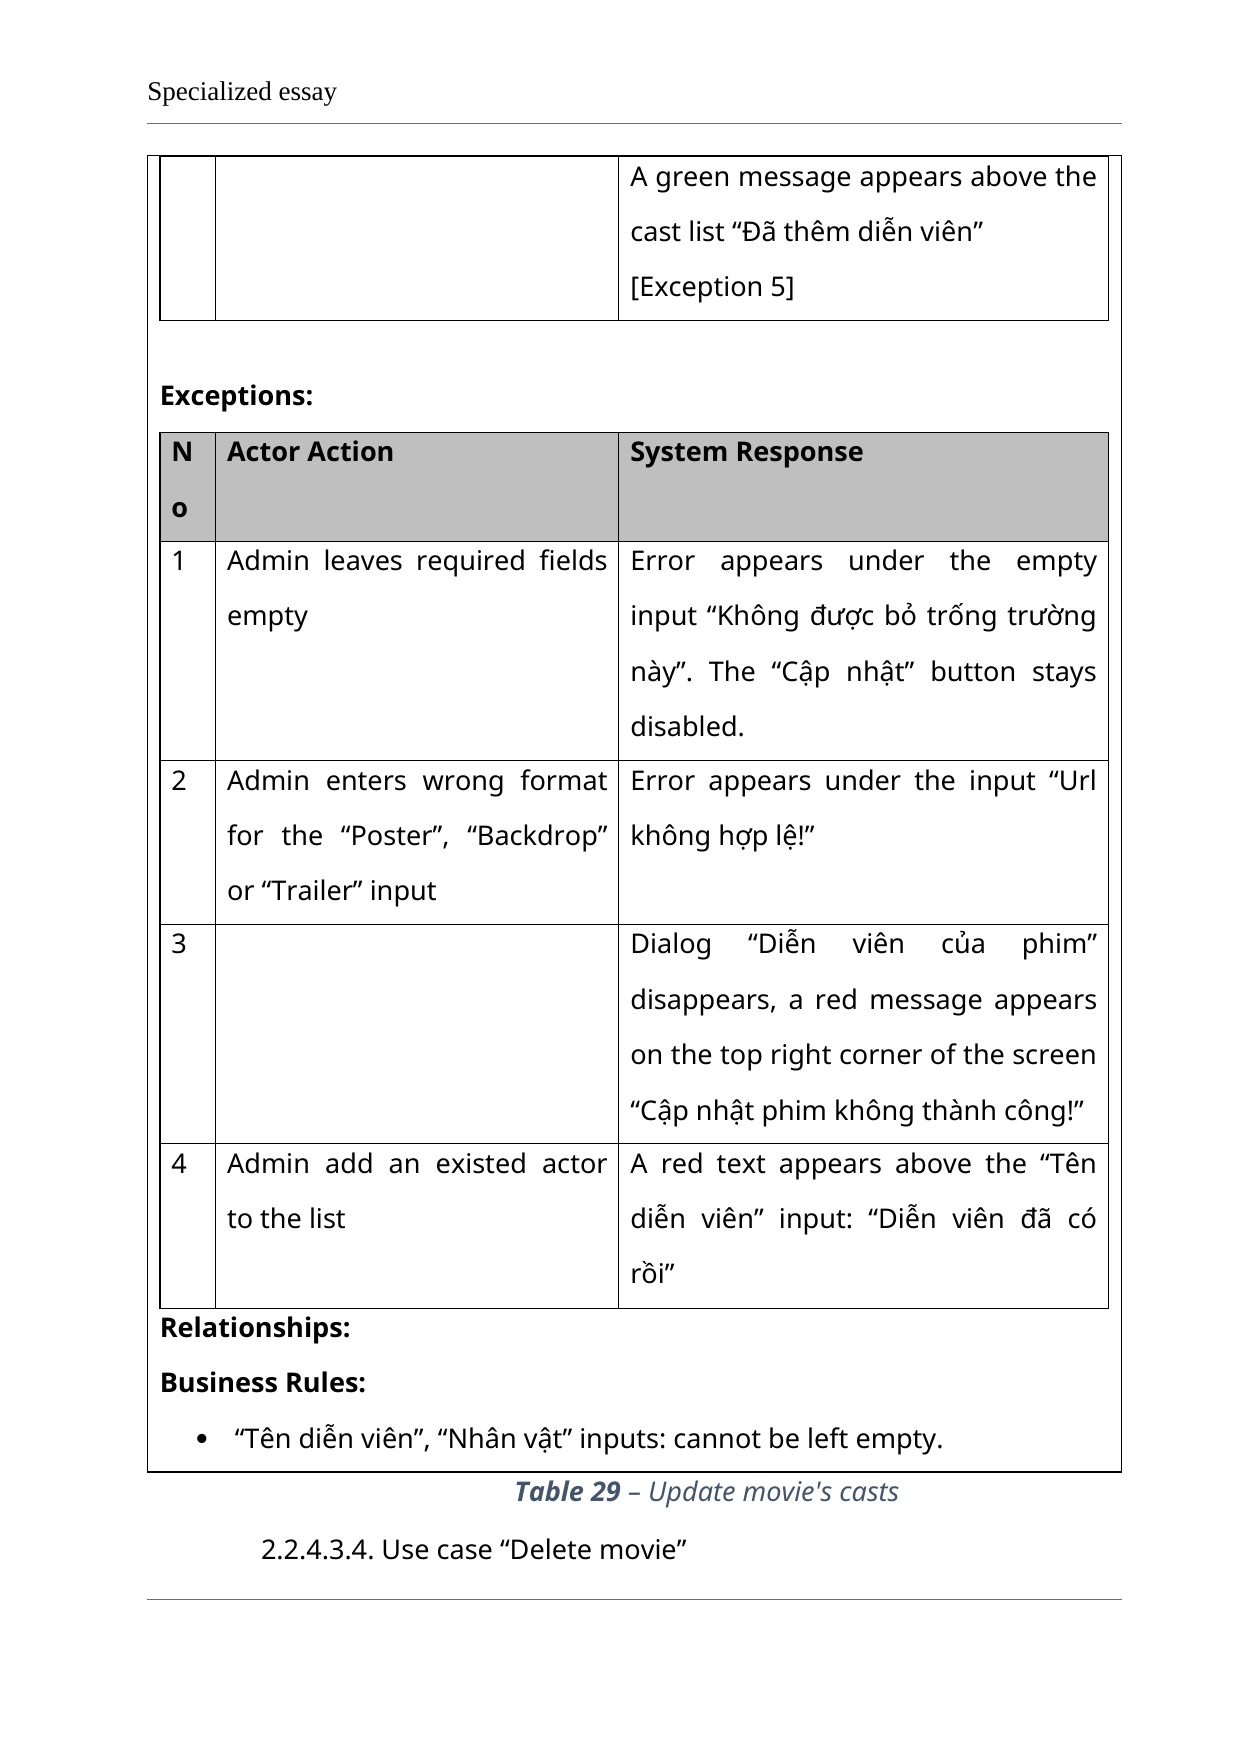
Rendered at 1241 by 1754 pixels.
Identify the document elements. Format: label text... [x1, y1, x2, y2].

text 2.2.4.3.4. Use case “Delete movie” [261, 1530, 1122, 1567]
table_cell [148, 156, 1121, 1471]
text Table 29 – Update movie's casts [295, 1473, 1122, 1509]
